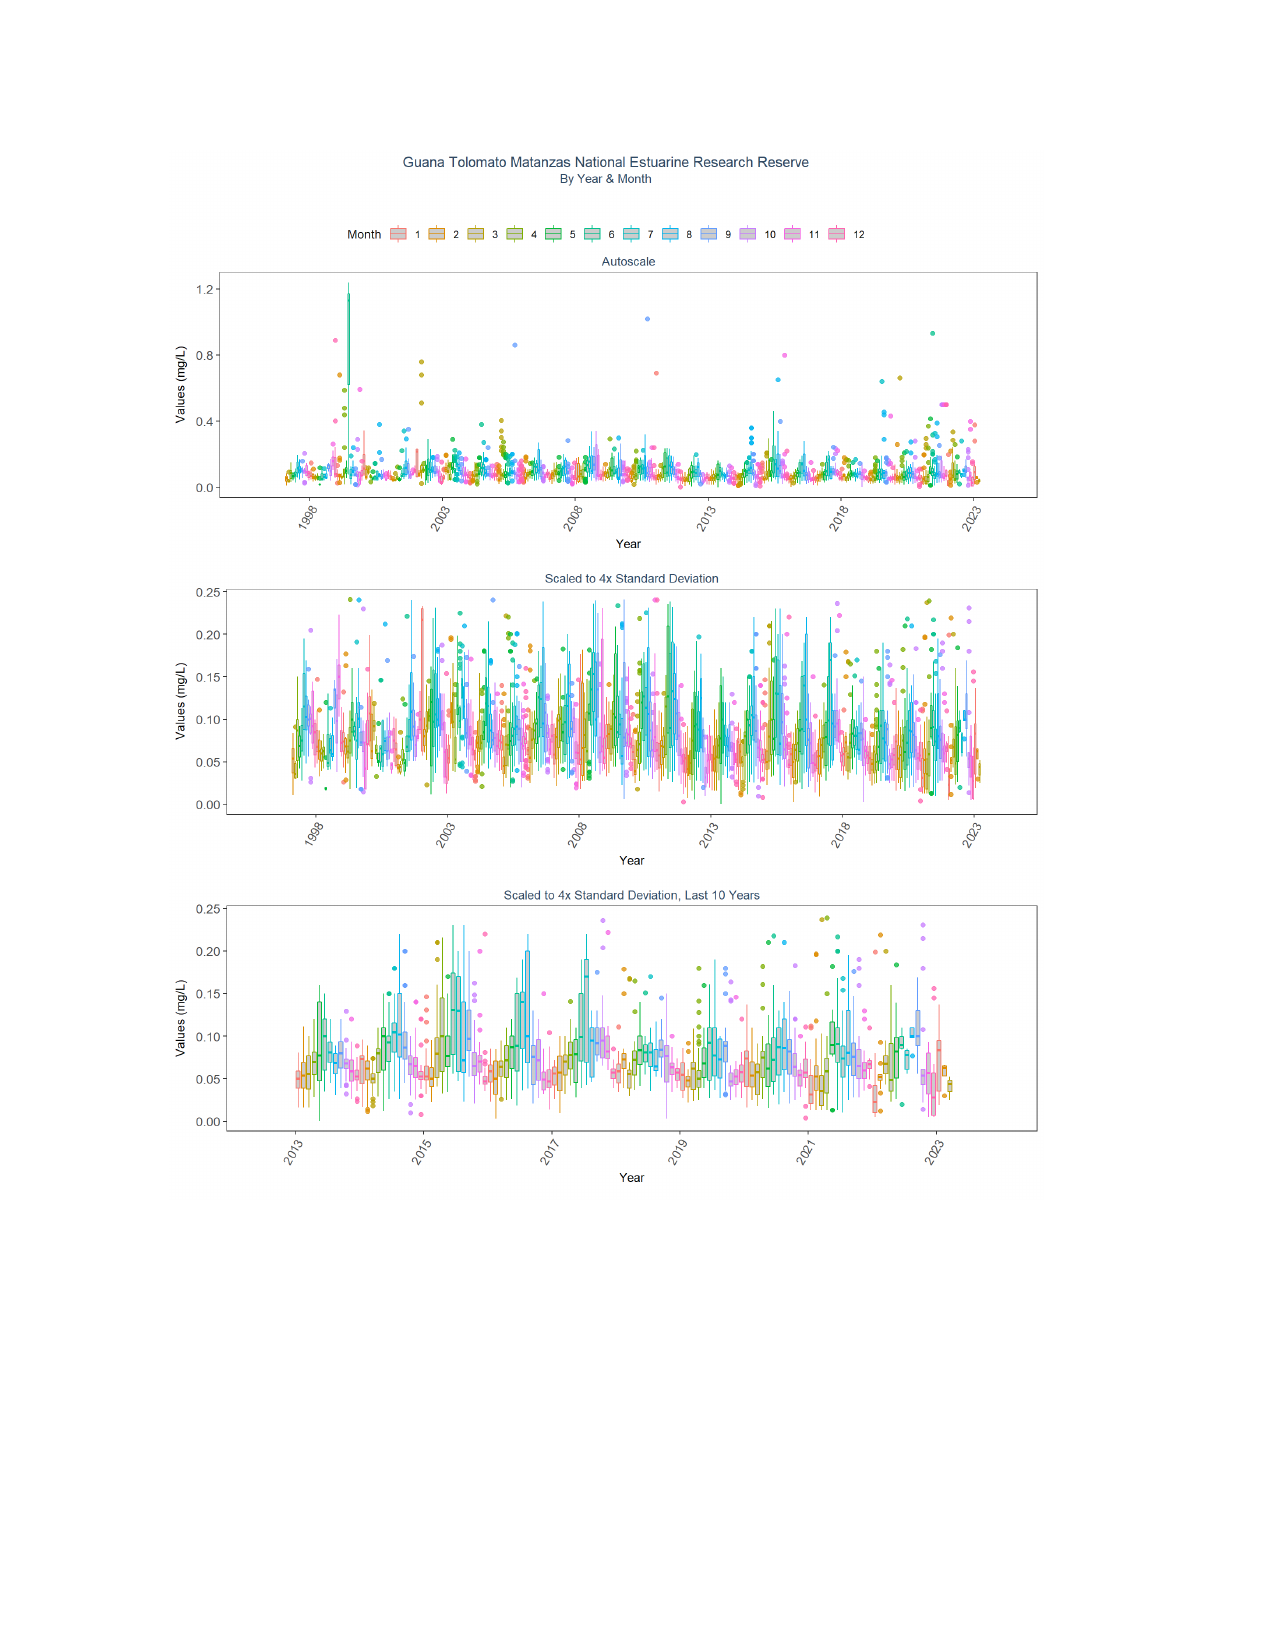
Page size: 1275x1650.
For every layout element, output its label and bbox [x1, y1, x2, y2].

picture [168, 150, 1044, 1200]
